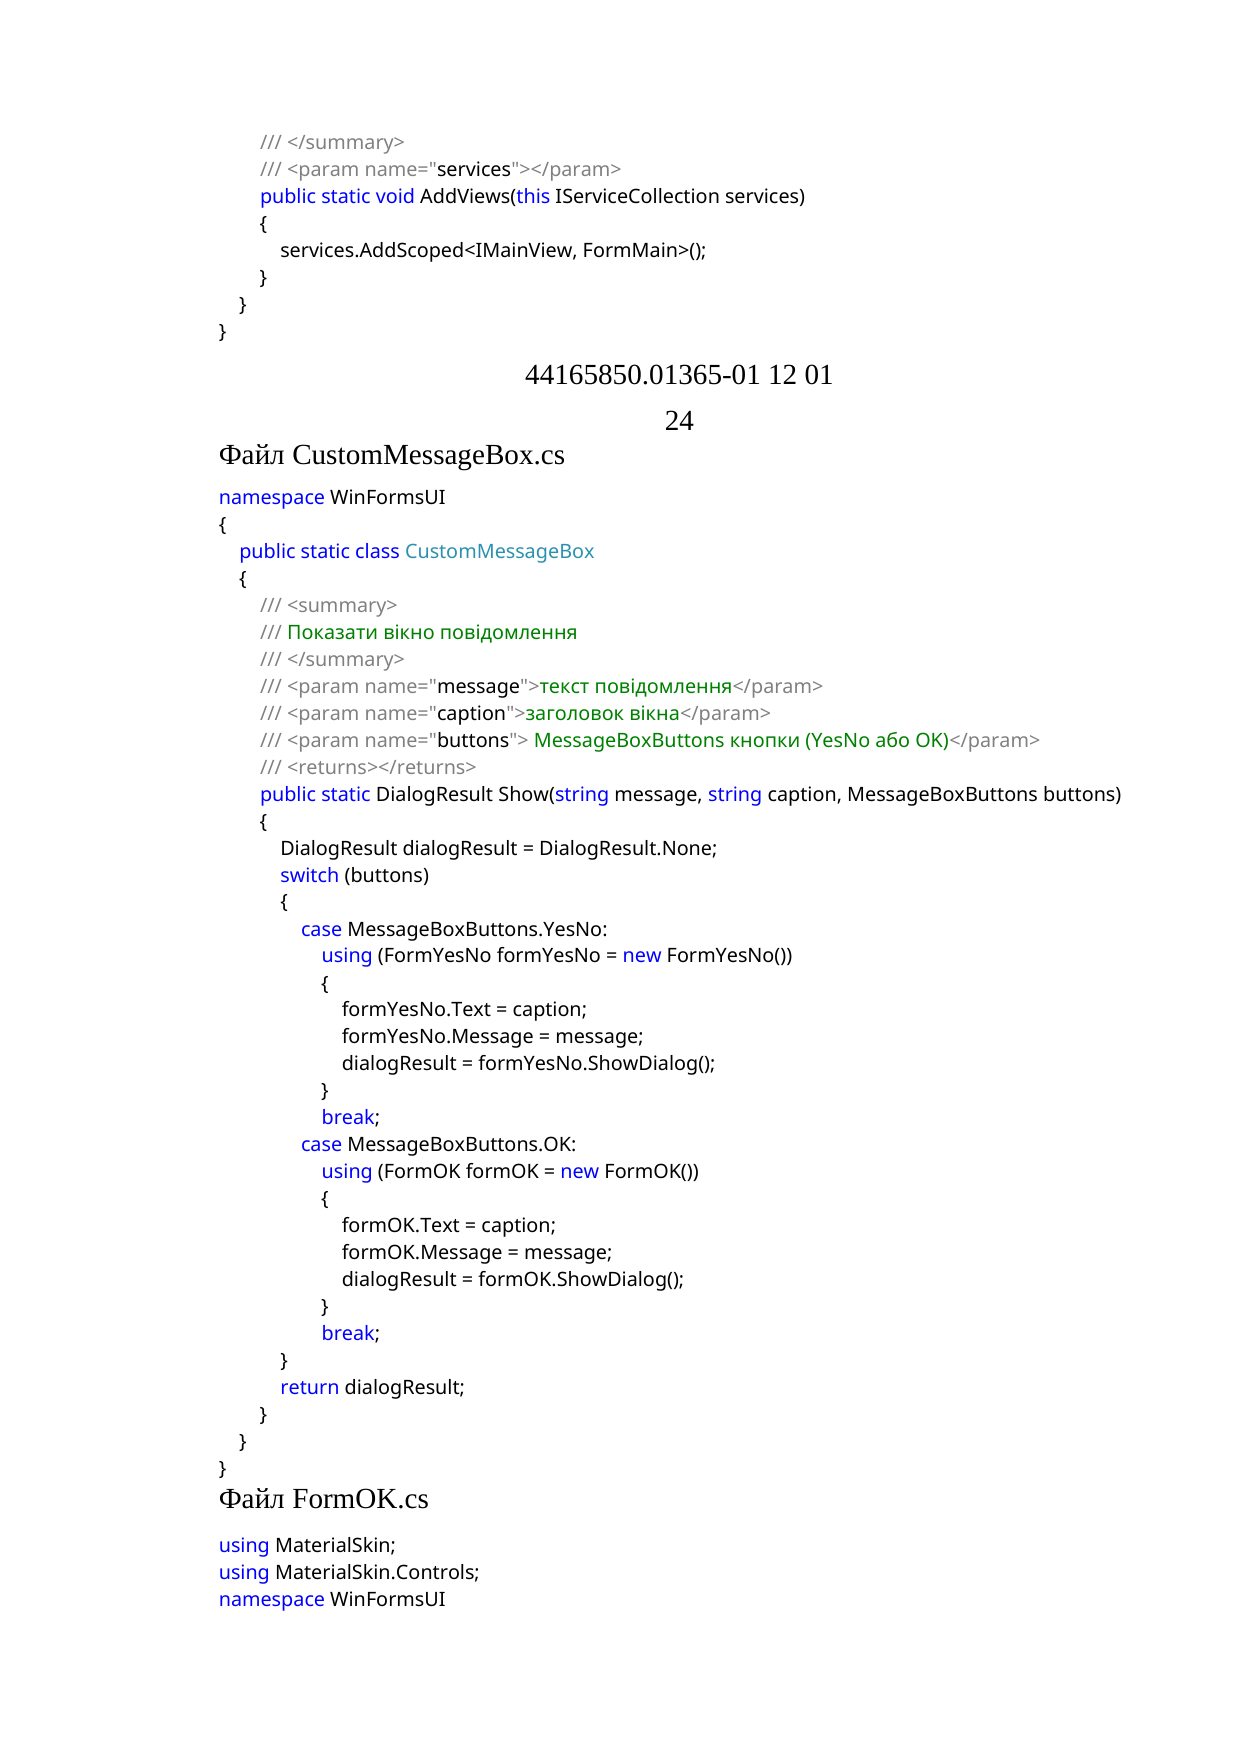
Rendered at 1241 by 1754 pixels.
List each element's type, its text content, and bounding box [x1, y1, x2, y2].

text public static void AddViews(this IServiceCollection services) [218, 182, 1181, 209]
text { [218, 1184, 1181, 1212]
text DialogResult dialogResult = DialogResult.None; [218, 834, 1181, 861]
text dialogResult = formOK.ShowDialog(); [218, 1266, 1181, 1292]
text /// <summary> [218, 591, 1181, 618]
text formOK.Text = caption; [218, 1212, 1181, 1238]
text dialogResult = formYesNo.ShowDialog(); [218, 1050, 1181, 1077]
text return dialogResult; [218, 1373, 1181, 1400]
text Файл FormOK.cs [177, 1481, 1181, 1515]
text { [218, 209, 1181, 236]
text case MessageBoxButtons.YesNo: [218, 915, 1181, 942]
text } [218, 1077, 1181, 1104]
text formYesNo.Text = caption; [218, 996, 1181, 1023]
text } [218, 290, 1181, 317]
text public static DialogResult Show(string message, string caption, MessageBoxButtons buttons) [218, 780, 1181, 807]
text break; [218, 1319, 1181, 1346]
text namespace WinFormsUI [218, 483, 1181, 510]
text services.AddScoped<IMainView, FormMain>(); [218, 236, 1181, 263]
text formOK.Message = message; [218, 1238, 1181, 1266]
text namespace WinFormsUI [218, 1586, 1181, 1613]
text } [218, 1400, 1181, 1427]
text /// <returns></returns> [218, 753, 1181, 780]
text /// </summary> [218, 645, 1181, 672]
text } [218, 1454, 1181, 1481]
text /// <param name="buttons"> MessageBoxButtons кнопки (YesNo або OK)</param> [218, 726, 1181, 753]
text } [218, 263, 1181, 290]
text { [218, 510, 1181, 537]
text /// </summary> [218, 128, 1181, 155]
text /// Показати вікно повідомлення [218, 618, 1181, 645]
text using (FormYesNo formYesNo = new FormYesNo()) [218, 942, 1181, 969]
text } [218, 1292, 1181, 1319]
text using MaterialSkin; [218, 1532, 1181, 1559]
text case MessageBoxButtons.OK: [218, 1131, 1181, 1158]
text Файл CustomMessageBox.cs [177, 437, 1181, 471]
text } [218, 1346, 1181, 1373]
text using (FormOK formOK = new FormOK()) [218, 1158, 1181, 1184]
text switch (buttons) [218, 861, 1181, 888]
text { [218, 564, 1181, 591]
text 44165850.01365-01 12 01 [177, 357, 1181, 391]
text } [218, 1427, 1181, 1454]
text using MaterialSkin.Controls; [218, 1559, 1181, 1586]
text { [218, 969, 1181, 996]
text formYesNo.Message = message; [218, 1023, 1181, 1050]
text /// <param name="message">текст повідомлення</param> [218, 672, 1181, 699]
text { [218, 807, 1181, 834]
text public static class CustomMessageBox [218, 537, 1181, 564]
text /// <param name="services"></param> [218, 155, 1181, 182]
text 24 [177, 403, 1181, 437]
text break; [218, 1104, 1181, 1131]
text { [218, 888, 1181, 915]
text /// <param name="caption">заголовок вікна</param> [218, 699, 1181, 726]
text } [218, 317, 1181, 344]
